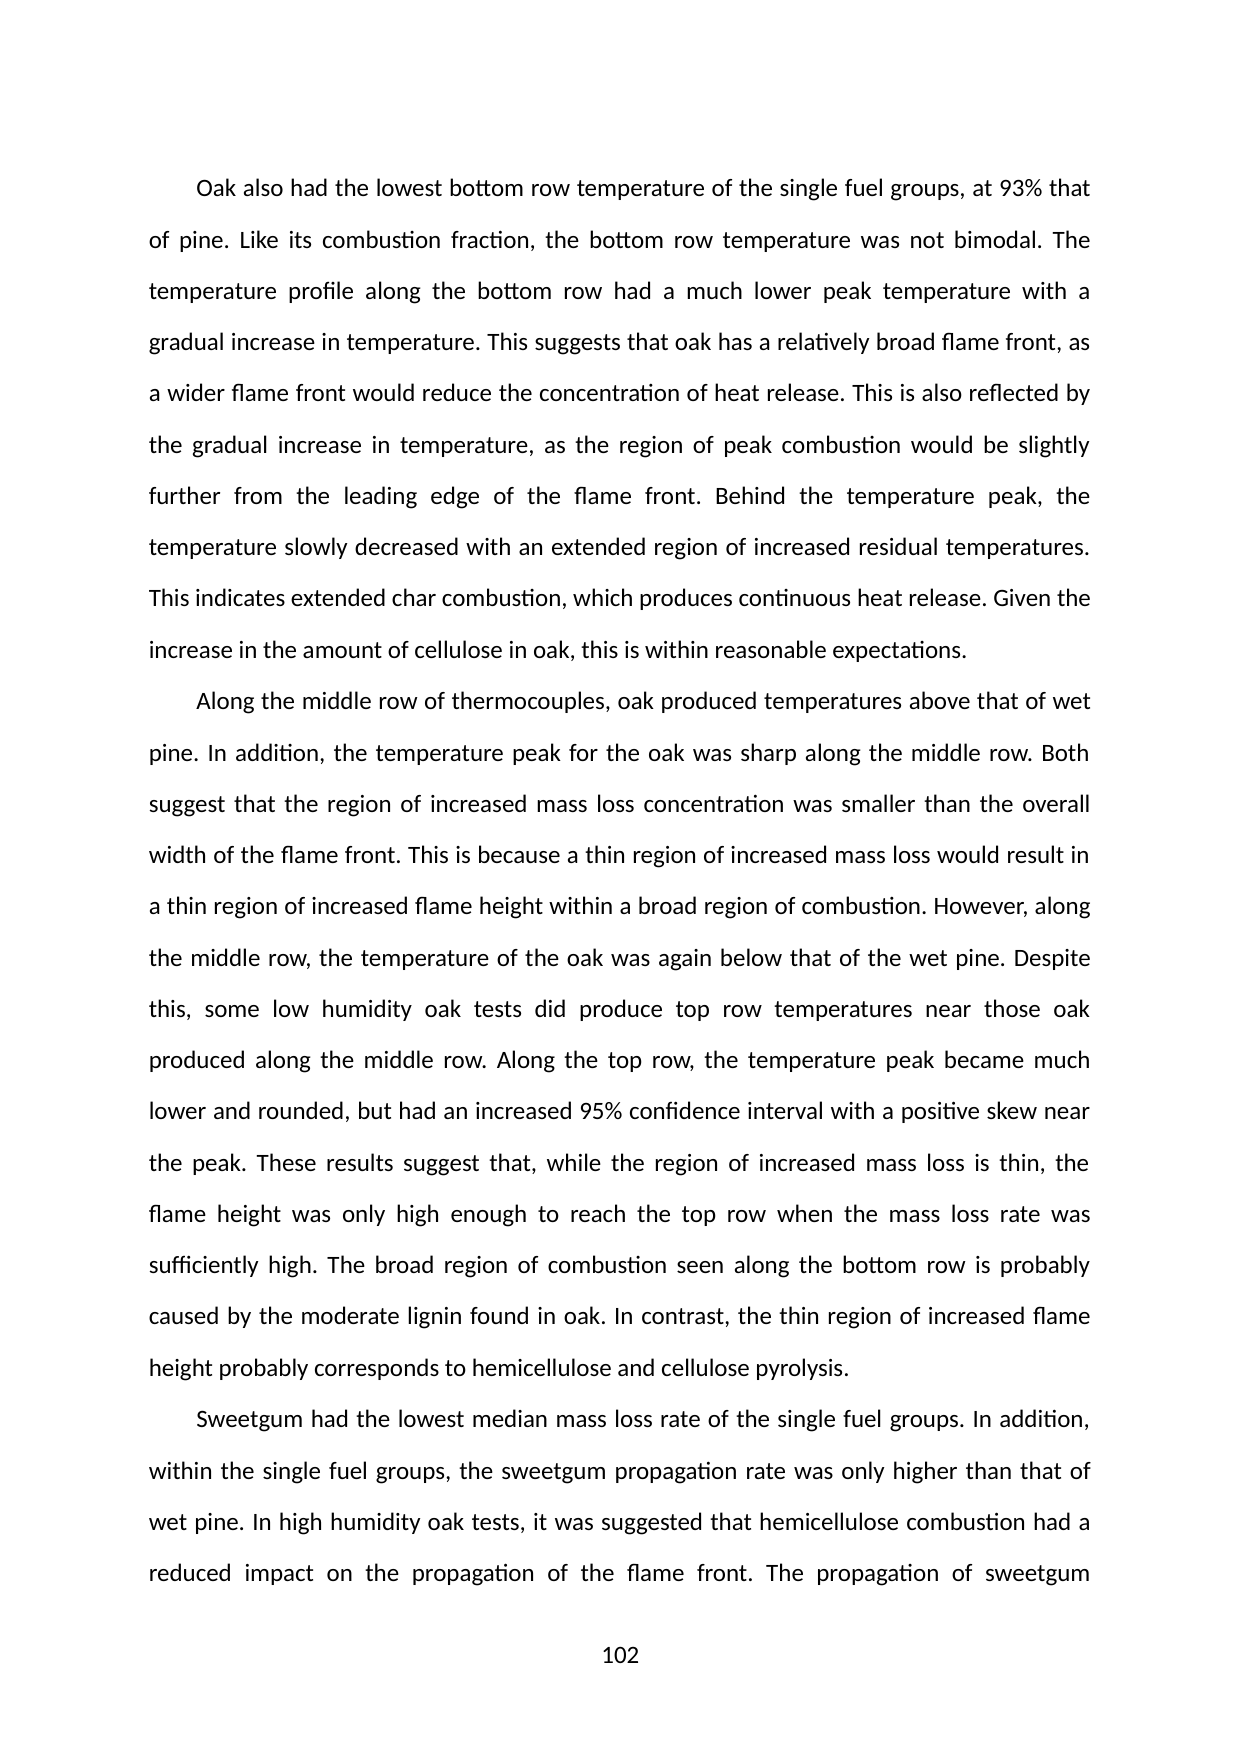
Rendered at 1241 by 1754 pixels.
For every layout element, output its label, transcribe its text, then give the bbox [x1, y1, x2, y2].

text Along the middle row of thermocouples, oak produced temperatures above that of wet pine. In addition, the temperature peak for the oak was sharp along the middle row. Both suggest that the region of increased mass loss concentration was smaller than the overall width of the flame front. This is because a thin region of increased mass loss would result in a thin region of increased flame height within a broad region of combustion. However, along the middle row, the temperature of the oak was again below that of the wet pine. Despite this, some low humidity oak tests did produce top row temperatures near those oak produced along the middle row. Along the top row, the temperature peak became much lower and rounded, but had an increased 95% confidence interval with a positive skew near the peak. These results suggest that, while the region of increased mass loss is thin, the flame height was only high enough to reach the top row when the mass loss rate was sufficiently high. The broad region of combustion seen along the bottom row is probably caused by the moderate lignin found in oak. In contrast, the thin region of increased flame height probably corresponds to hemicellulose and cellulose pyrolysis. [148, 686, 1092, 1382]
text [148, 1403, 1092, 1588]
text Oak also had the lowest bottom row temperature of the single fuel groups, at 93% that of pine. Like its combustion fraction, the bottom row temperature was not bimodal. The temperature profile along the bottom row had a much lower peak temperature with a gradual increase in temperature. This suggests that oak has a relatively broad flame front, as a wider flame front would reduce the concentration of heat release. This is also reflected by the gradual increase in temperature, as the region of peak combustion would be slightly further from the leading edge of the flame front. Behind the temperature peak, the temperature slowly decreased with an extended region of increased residual temperatures. This indicates extended char combustion, which produces continuous heat release. Given the increase in the amount of cellulose in oak, this is within reasonable expectations. [148, 172, 1092, 664]
